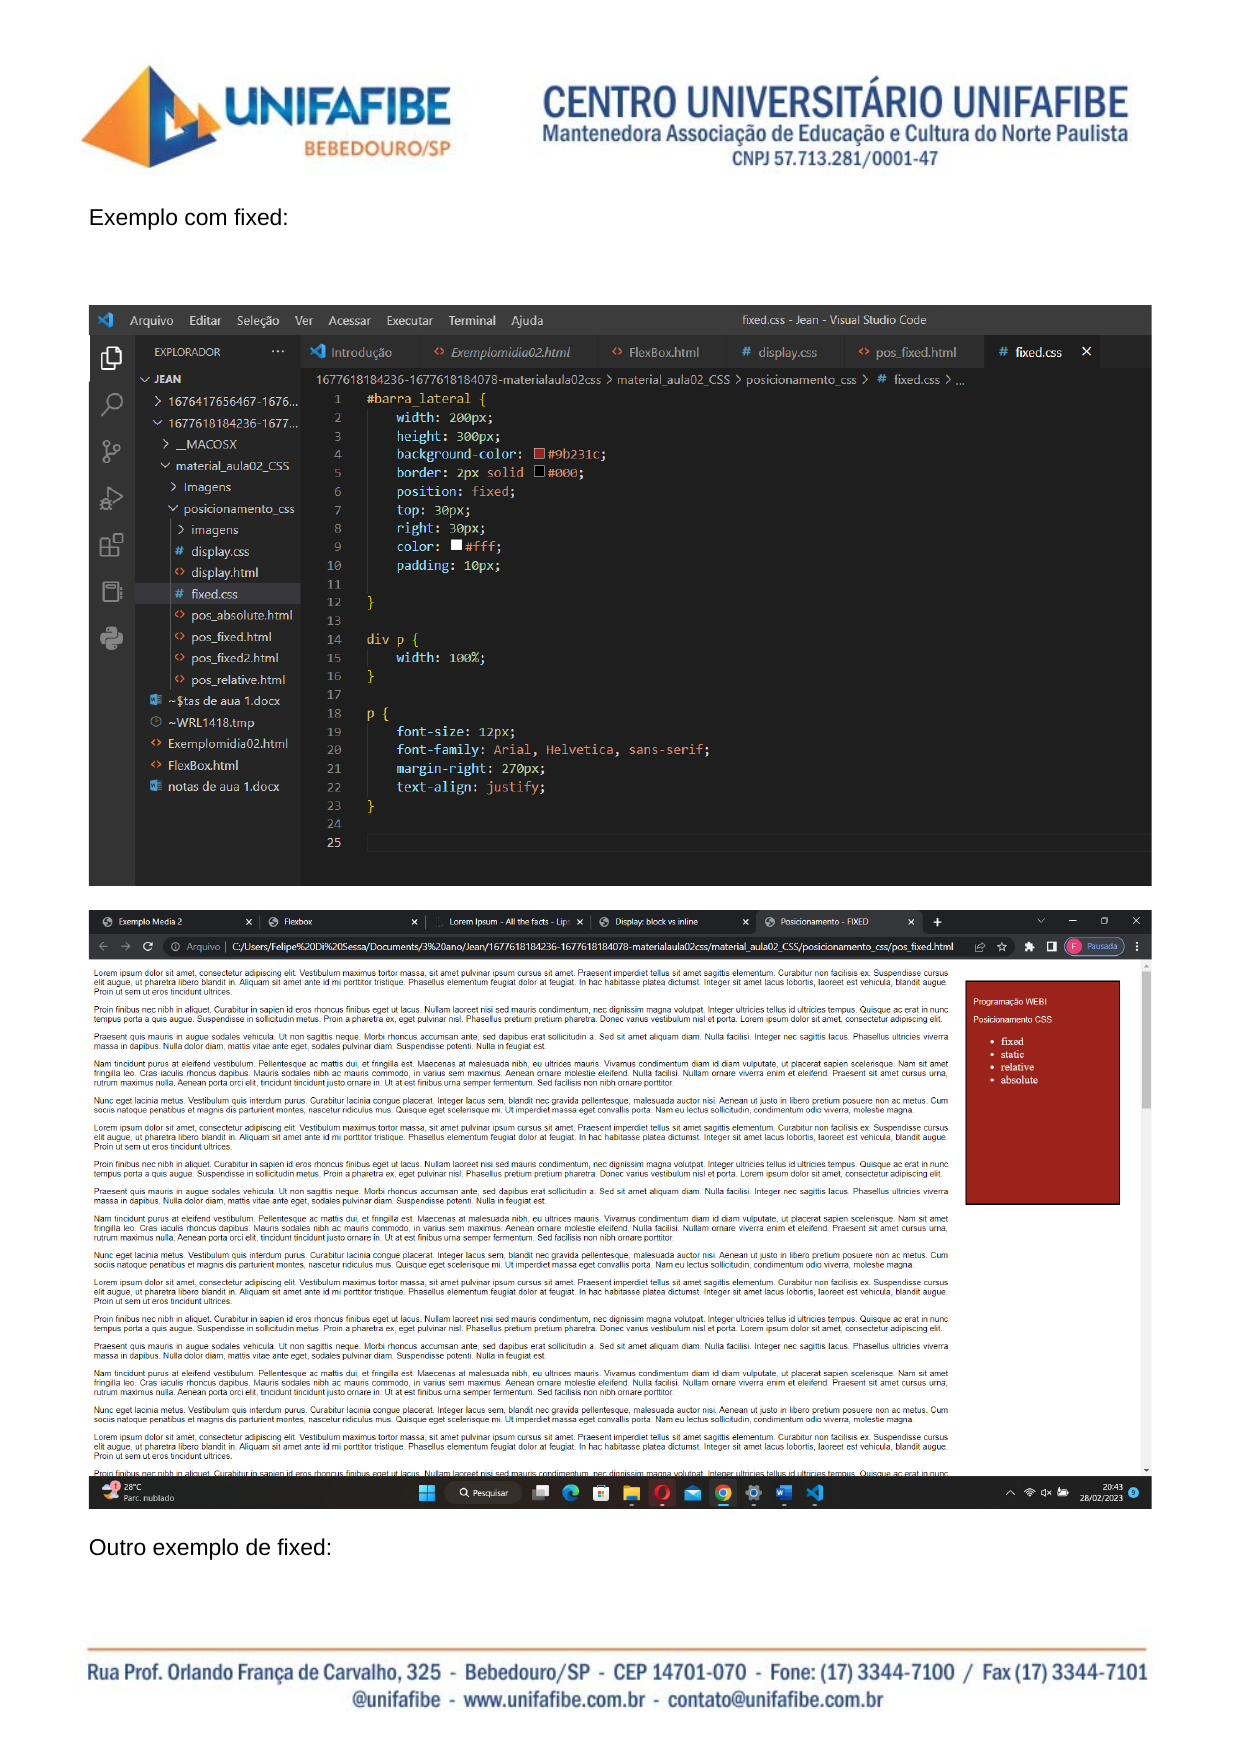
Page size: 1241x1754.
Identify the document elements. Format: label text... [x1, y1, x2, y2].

picture [50, 1607, 1165, 1733]
picture [63, 55, 1147, 183]
picture [88, 305, 1152, 886]
text Outro exemplo de fixed: [89, 1534, 1152, 1560]
text Exemplo com fixed: [89, 204, 1152, 230]
picture [88, 910, 1152, 1509]
